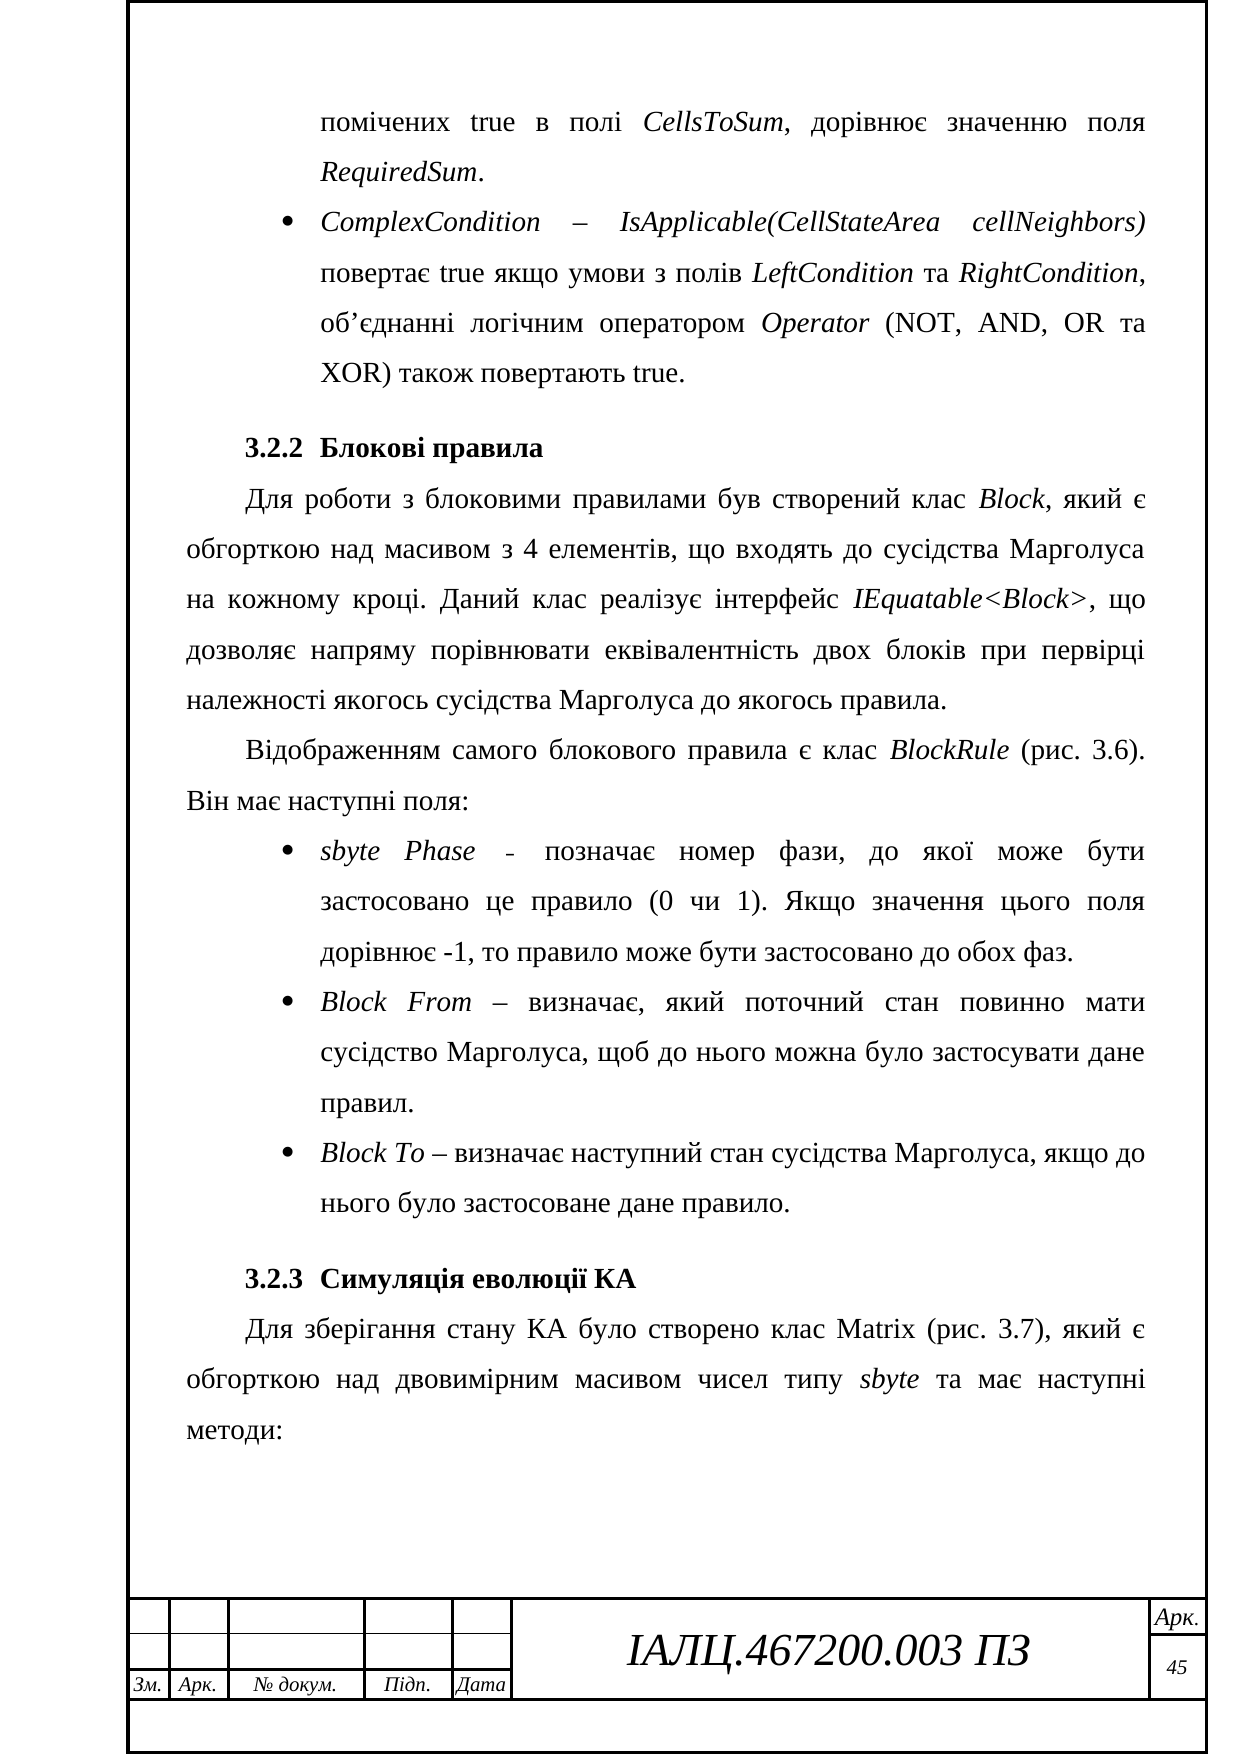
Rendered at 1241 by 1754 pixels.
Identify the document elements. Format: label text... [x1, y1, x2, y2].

list Block To – визначає наступний стан сусідства Марголуса, якщо до нього було застосоване дане правило. [283, 1135, 1146, 1219]
subtitle Блокові правила [244, 431, 1146, 464]
list ComplexCondition – IsApplicable(CellStateArea cellNeighbors) повертає true якщо умови з полів LeftCondition та RightCondition, об’єднанні логічним оператором Operator (NOT, AND, OR та XOR) також повертають true. [283, 204, 1146, 389]
text Для роботи з блоковими правилами був створений клас Block, який є обгорткою над масивом з 4 елементів, що входять до сусідства Марголуса на кожному кроці. Даний клас реалізує інтерфейс IEquatable<Block>, що дозволяє напряму порівнювати еквівалентність двох блоків при первірці належності якогось сусідства Марголуса до якогось правила. [186, 481, 1146, 716]
text Відображенням самого блокового правила є клас BlockRule (рис. 3.6). Він має наступні поля: [186, 732, 1146, 816]
text Для зберігання стану КА було створено клас Matrix (рис. 3.7), який є обгорткою над двовимірним масивом чисел типу sbyte та має наступні методи: [186, 1311, 1146, 1445]
subtitle Симуляція еволюції КА [244, 1261, 1146, 1294]
list sbyte Phase – позначає номер фази, до якої може бути застосовано це правило (0 чи 1). Якщо значення цього поля дорівнює -1, то правило може бути застосовано до обох фаз. [283, 833, 1146, 967]
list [283, 104, 1146, 187]
list Block From – визначає, який поточний стан повинно мати сусідство Марголуса, щоб до нього можна було застосувати дане правил. [283, 984, 1146, 1118]
